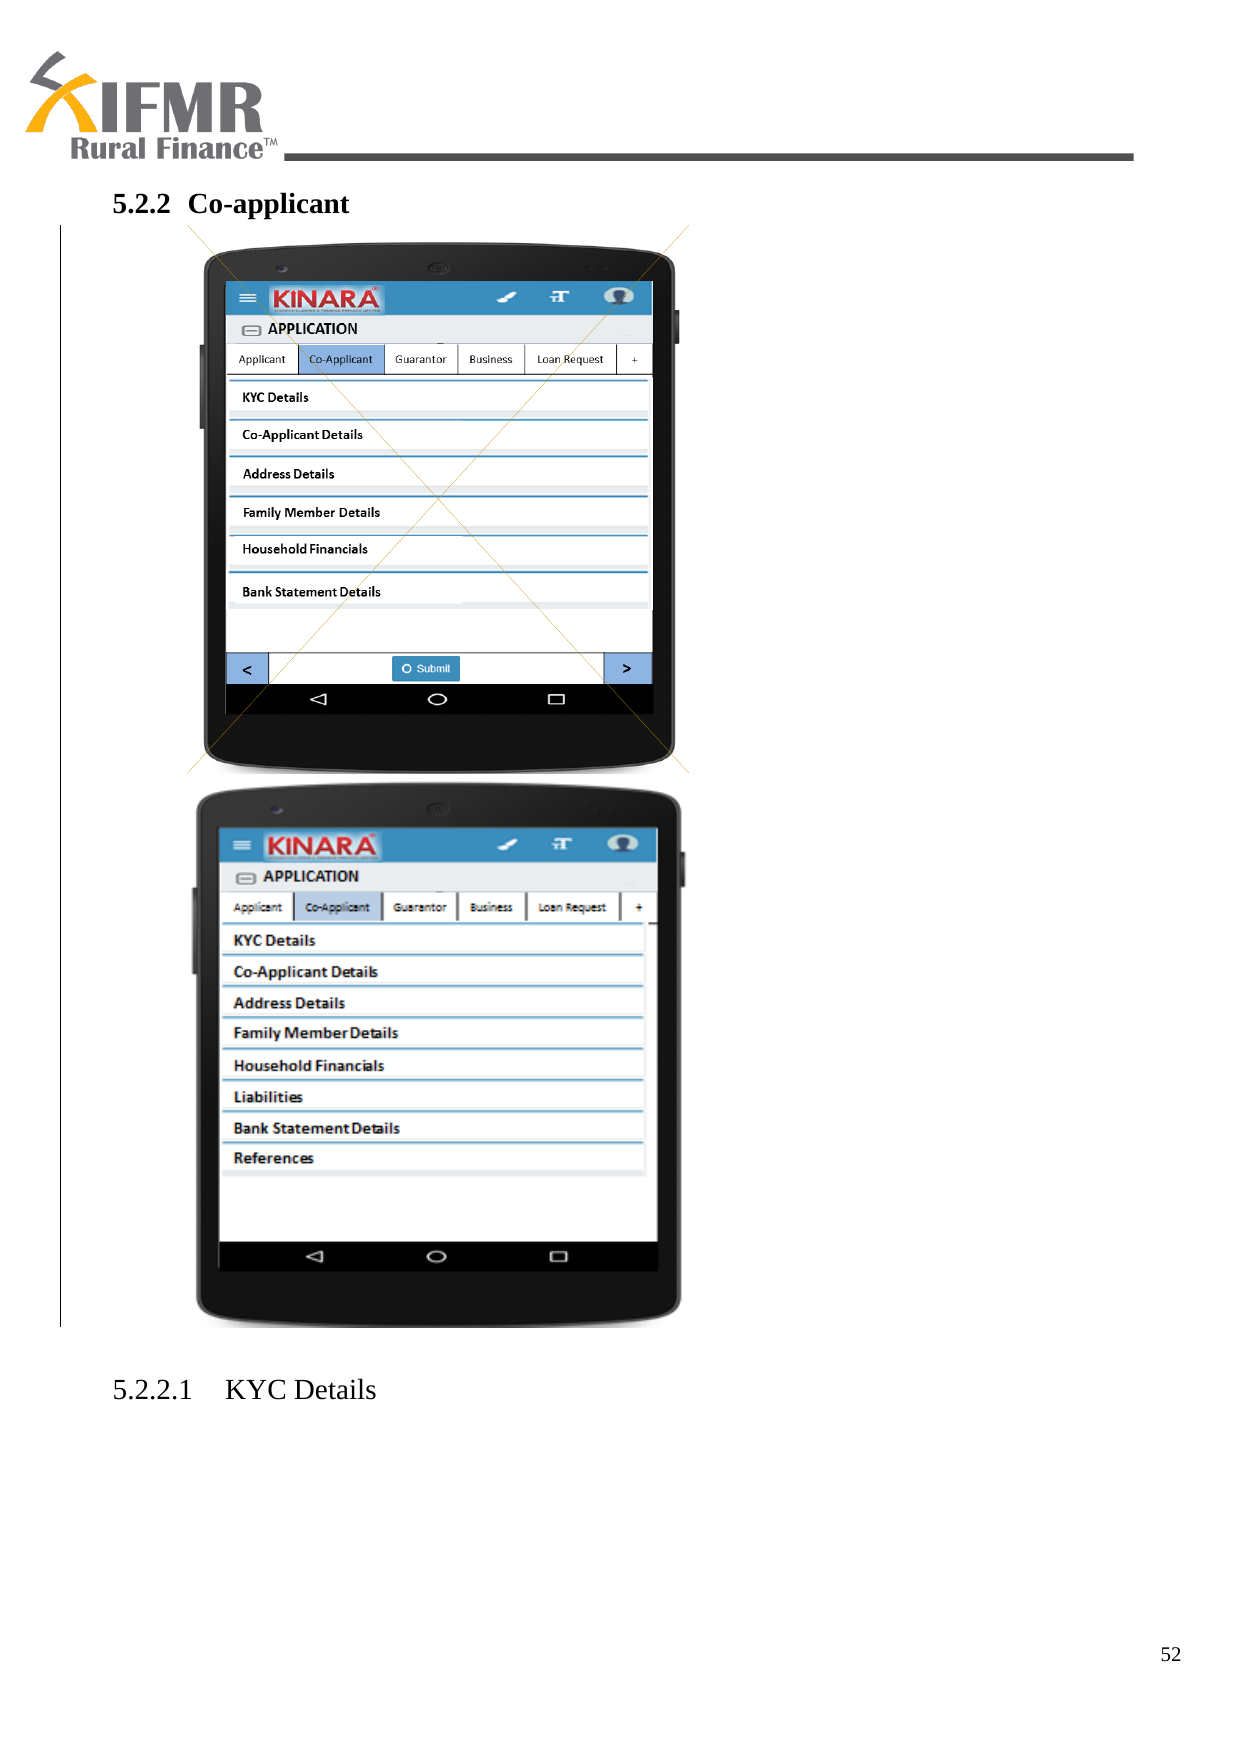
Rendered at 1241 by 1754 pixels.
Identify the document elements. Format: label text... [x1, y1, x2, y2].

picture [440, 227, 689, 771]
list Co-applicant [112, 187, 1181, 220]
picture [187, 777, 691, 1328]
list KYC Details [112, 1372, 1181, 1406]
picture [187, 226, 437, 772]
picture [188, 501, 688, 774]
picture [18, 45, 284, 166]
picture [189, 225, 687, 498]
